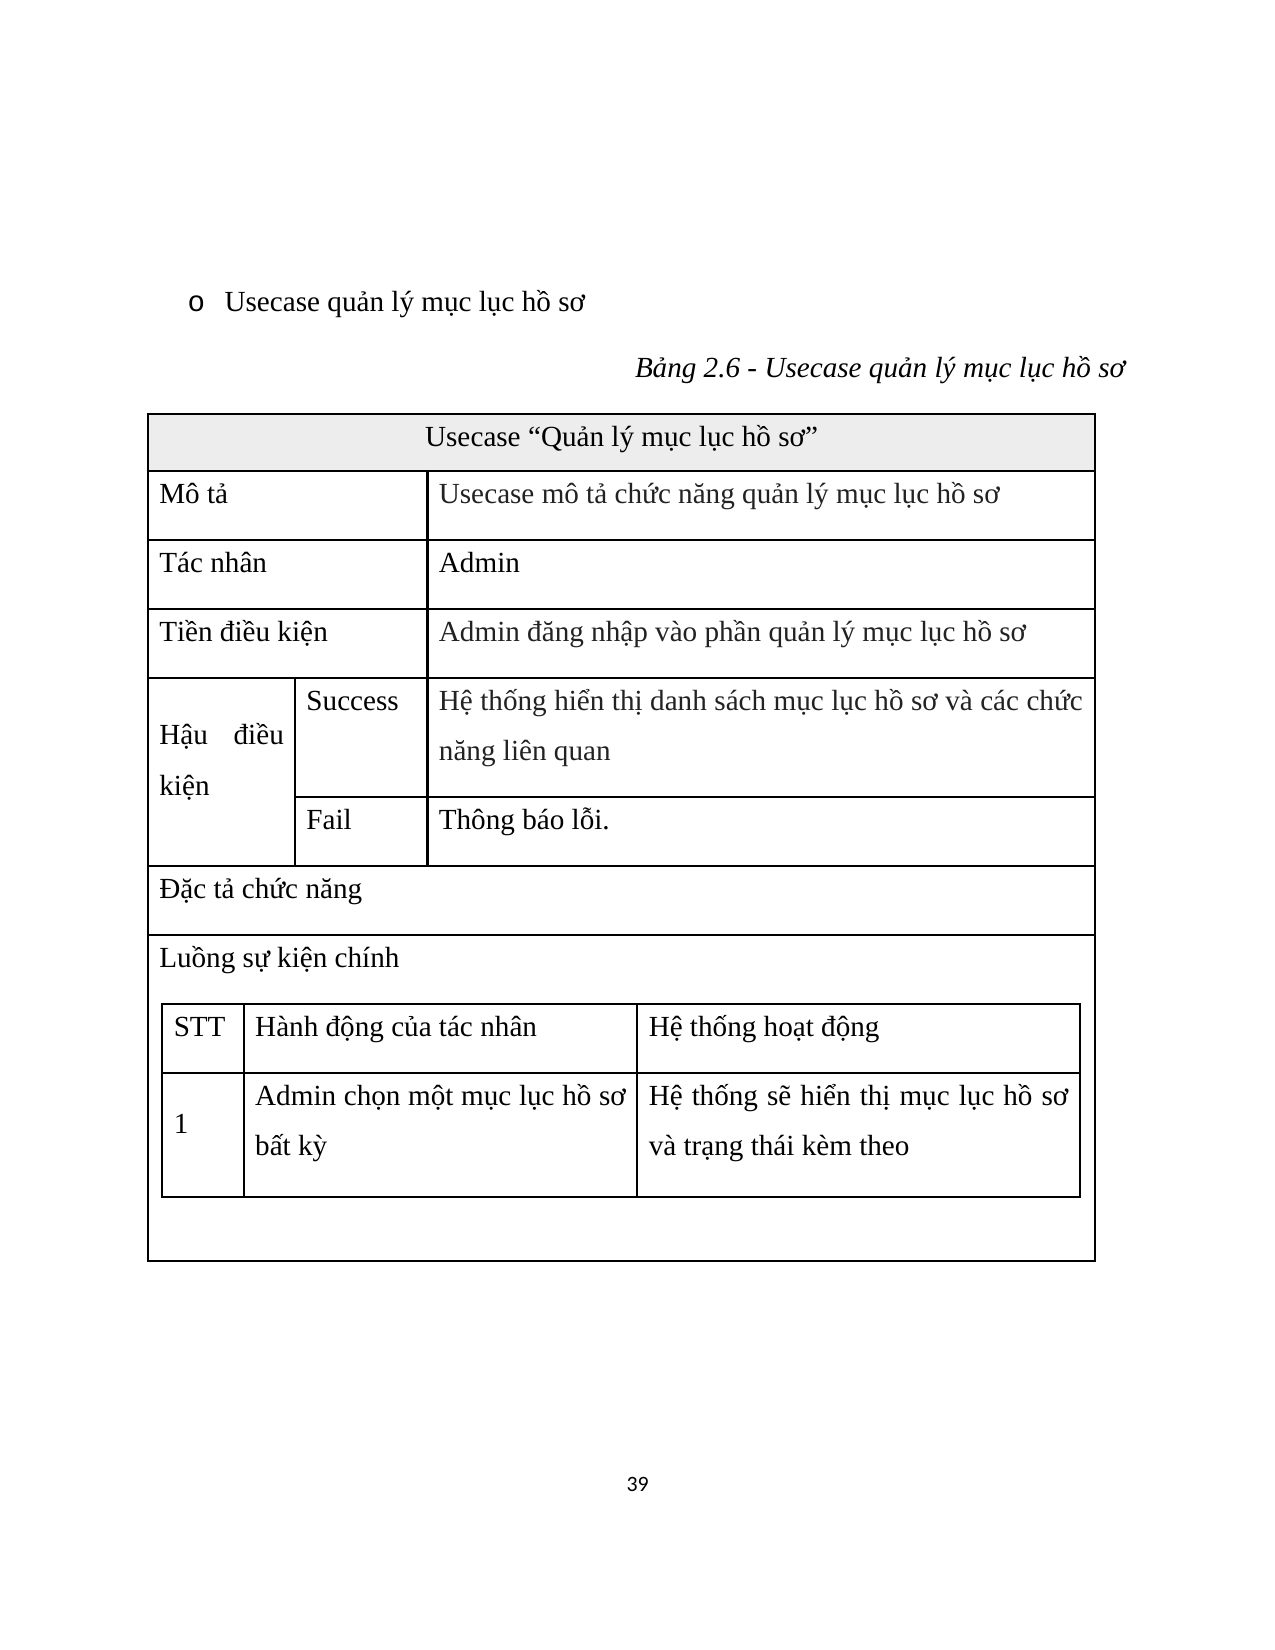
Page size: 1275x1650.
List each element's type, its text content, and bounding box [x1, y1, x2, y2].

list Usecase quản lý mục lục hồ sơ [187, 284, 1125, 320]
table_cell Luồng sự kiện chính [149, 936, 1094, 1260]
table_cell Tác nhân [149, 541, 426, 608]
table_cell Success [296, 679, 426, 796]
table_cell Hệ thống hiển thị danh sách mục lục hồ sơ và các chức năng liên quan [429, 679, 1094, 796]
text Bảng 2.6 - Usecase quản lý mục lục hồ sơ [150, 351, 1125, 384]
table_cell Thông báo lỗi. [429, 798, 1094, 865]
table_header Usecase “Quản lý mục lục hồ sơ” [149, 415, 1094, 470]
table_cell Đặc tả chức năng [149, 867, 1094, 934]
table_cell Admin [429, 541, 1094, 608]
table_cell Mô tả [149, 472, 426, 539]
table_cell Hậu điều kiện [149, 679, 294, 865]
table_cell Admin đăng nhập vào phần quản lý mục lục hồ sơ [429, 610, 1094, 677]
table_cell Tiền điều kiện [149, 610, 426, 677]
table_cell Fail [296, 798, 426, 865]
table_cell Usecase mô tả chức năng quản lý mục lục hồ sơ [429, 472, 1094, 539]
